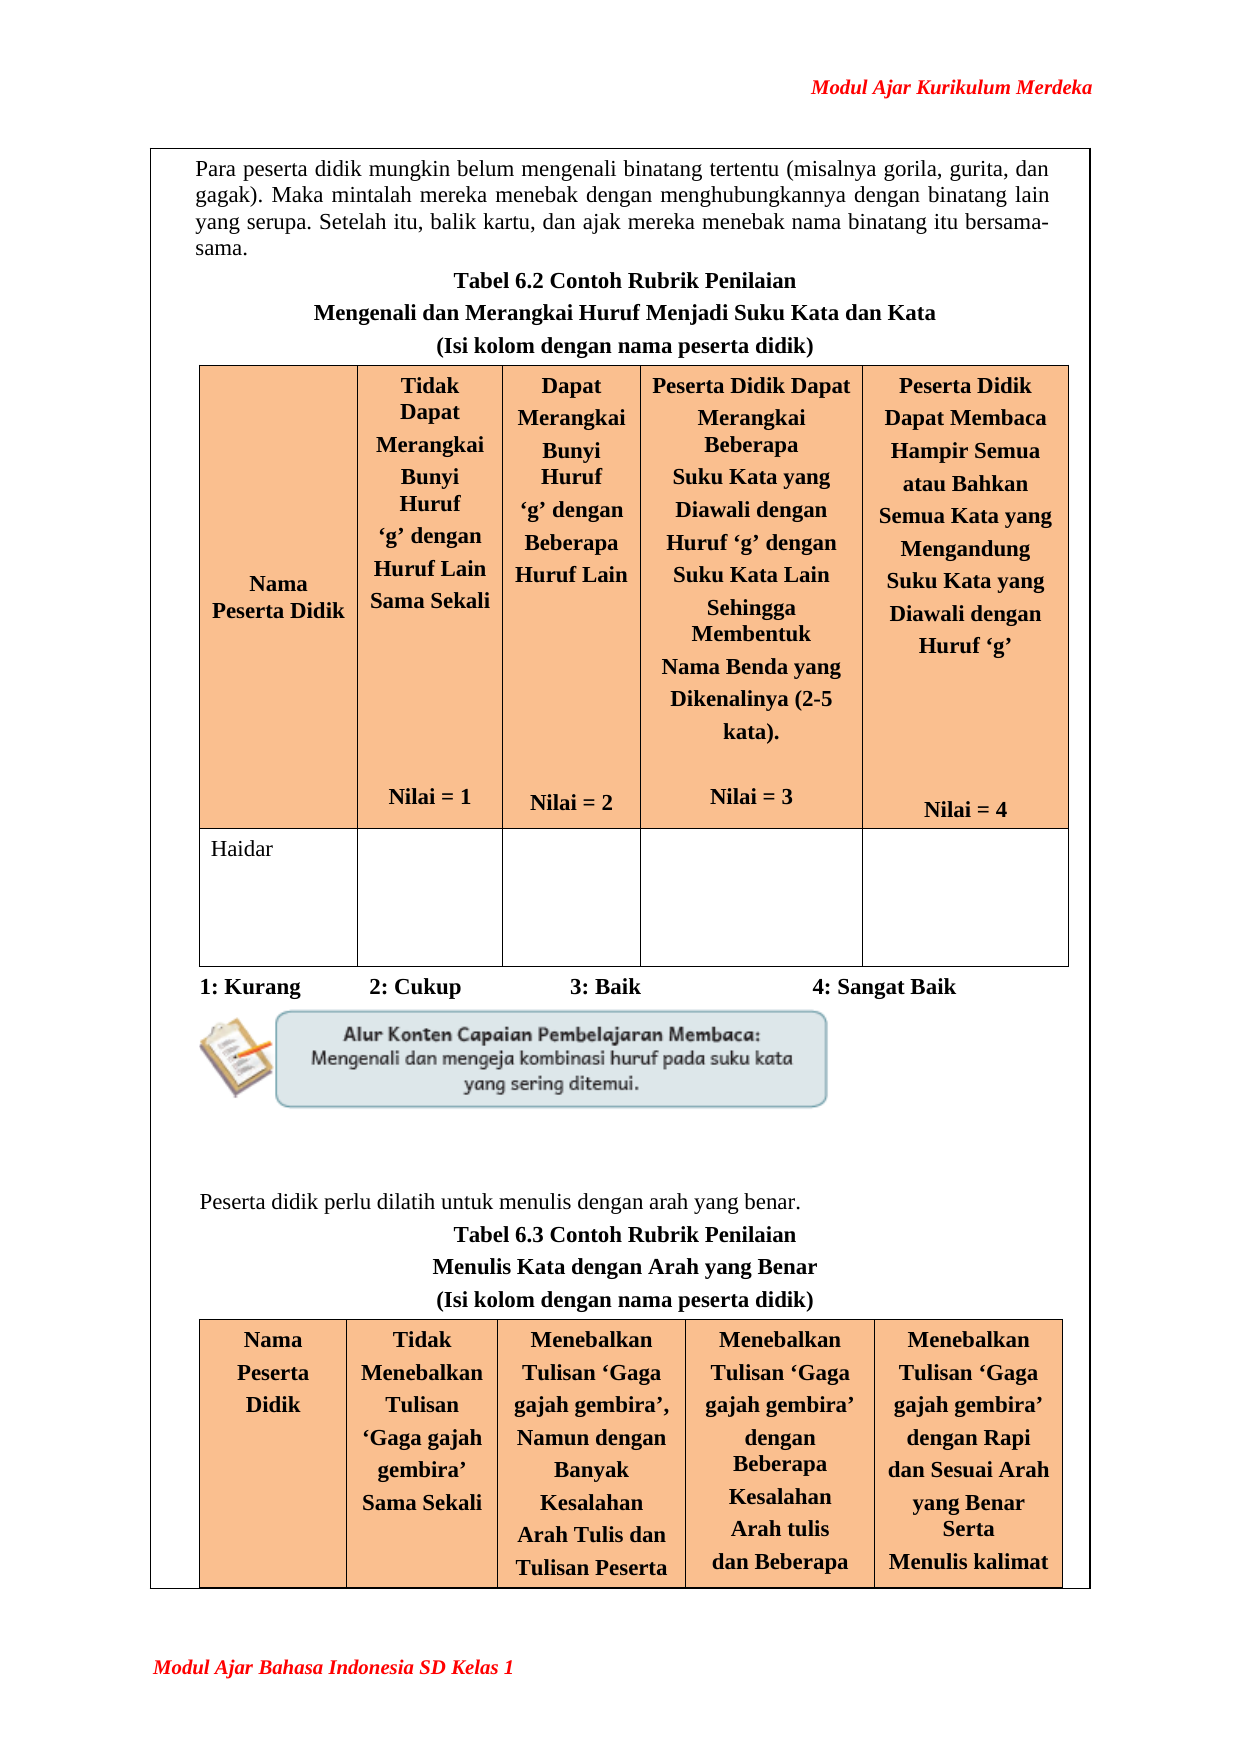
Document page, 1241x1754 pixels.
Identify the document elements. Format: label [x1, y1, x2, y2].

table_cell [151, 149, 1089, 1588]
picture [199, 1005, 839, 1117]
